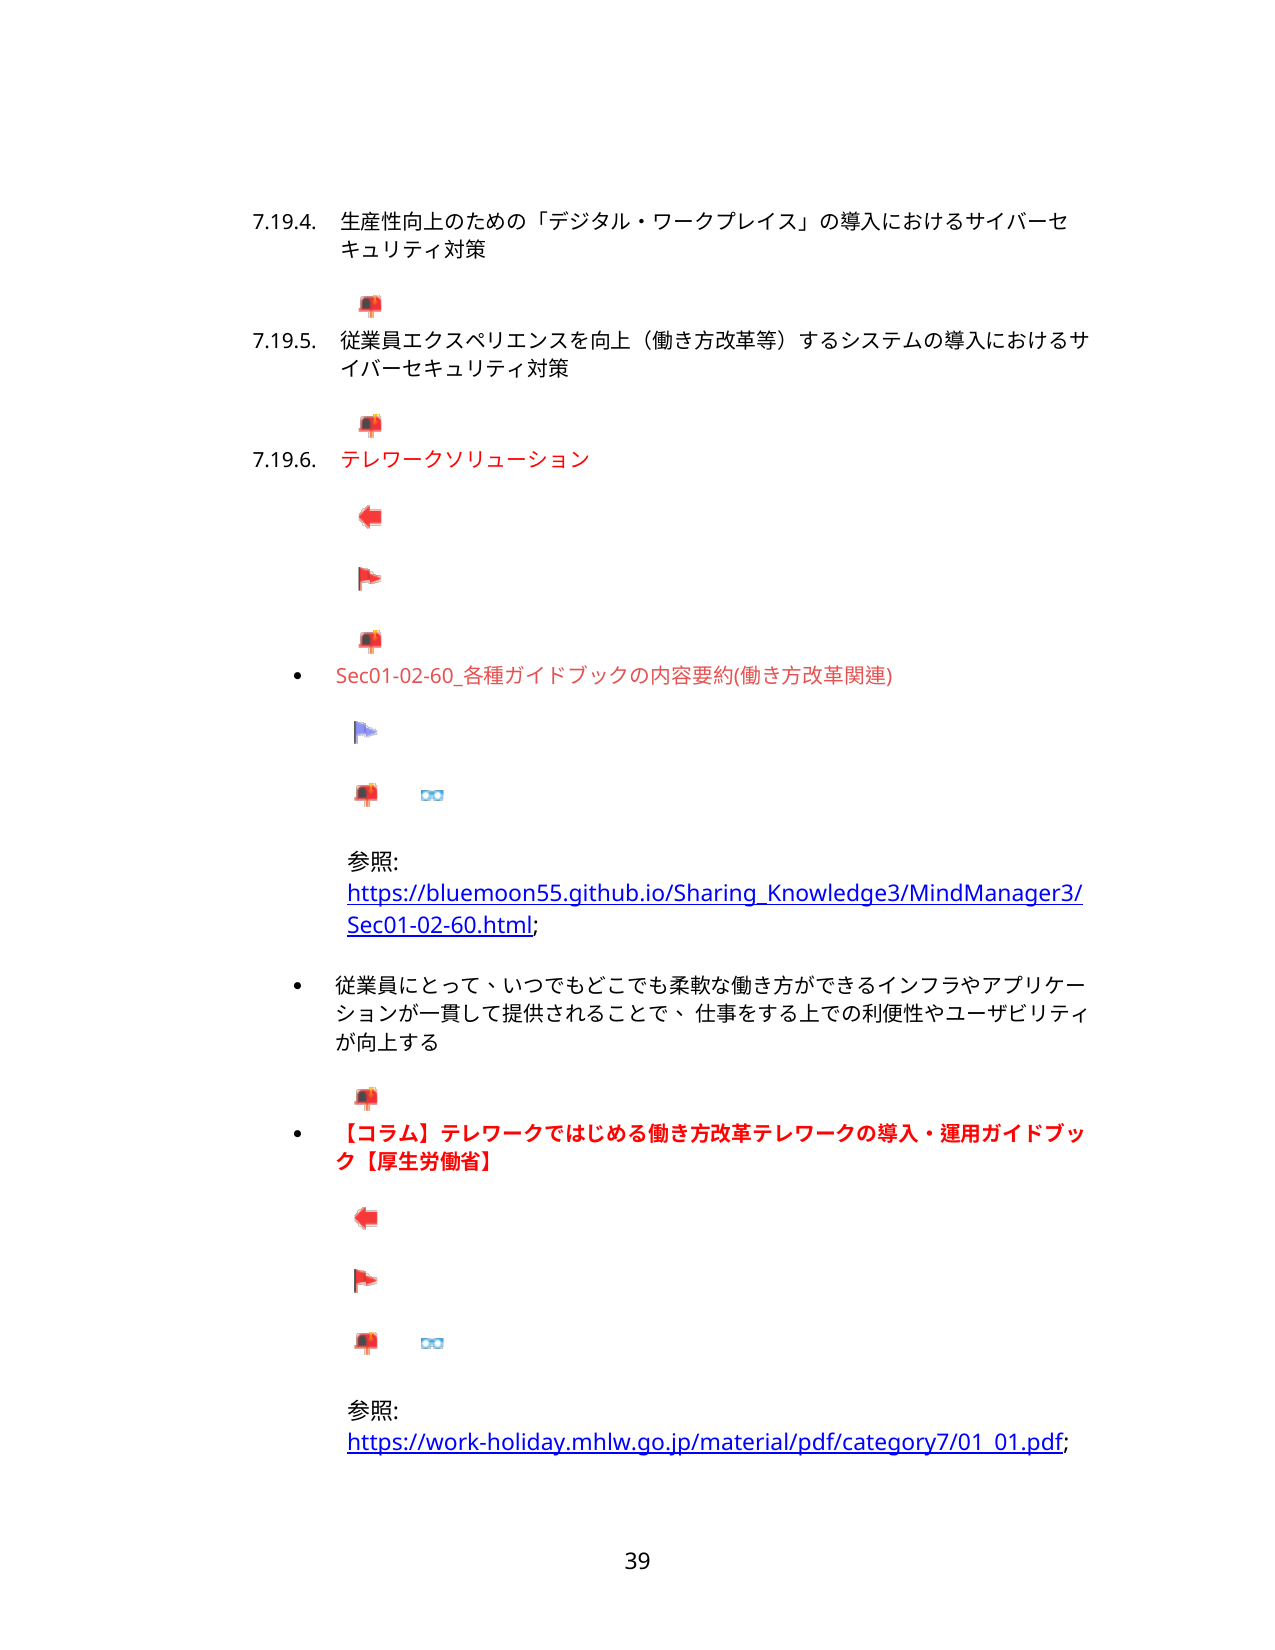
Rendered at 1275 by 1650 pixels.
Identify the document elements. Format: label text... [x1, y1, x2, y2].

list 参照: [347, 846, 1098, 877]
picture [358, 505, 382, 529]
text https://work-holiday.mhlw.go.jp/material/pdf/category7/01_01.pdf; [347, 1426, 1098, 1457]
list 従業員にとって、いつでもどこでも柔軟な働き方ができるインフラやアプリケーションが一貫して提供されることで、 仕事をする上での利便性やユーザビリティが向上する [294, 971, 1098, 1056]
text https://bluemoon55.github.io/Sharing_Knowledge3/MindManager3/Sec01-02-60.html; [347, 877, 1098, 940]
picture [358, 414, 382, 438]
picture [354, 1332, 378, 1355]
list 従業員エクスペリエンスを向上（働き方改革等）するシステムの導入におけるサイバーセキュリティ対策 [252, 326, 1098, 383]
list 【コラム】テレワークではじめる働き方改革テレワークの導入・運用ガイドブック【厚生労働省】 [294, 1119, 1098, 1176]
list Sec01-02-60_各種ガイドブックの内容要約(働き方改革関連) [294, 661, 1098, 690]
list 参照: [347, 1394, 1098, 1426]
picture [358, 630, 382, 654]
picture [354, 1087, 378, 1111]
picture [358, 295, 382, 318]
picture [421, 783, 444, 807]
picture [354, 783, 378, 807]
picture [421, 1332, 444, 1355]
picture [354, 721, 378, 744]
picture [354, 1207, 378, 1230]
list テレワークソリューション [252, 446, 1098, 474]
list 生産性向上のための「デジタル・ワークプレイス」の導入におけるサイバーセキュリティ対策 [252, 207, 1098, 264]
picture [358, 567, 382, 591]
picture [354, 1269, 378, 1293]
